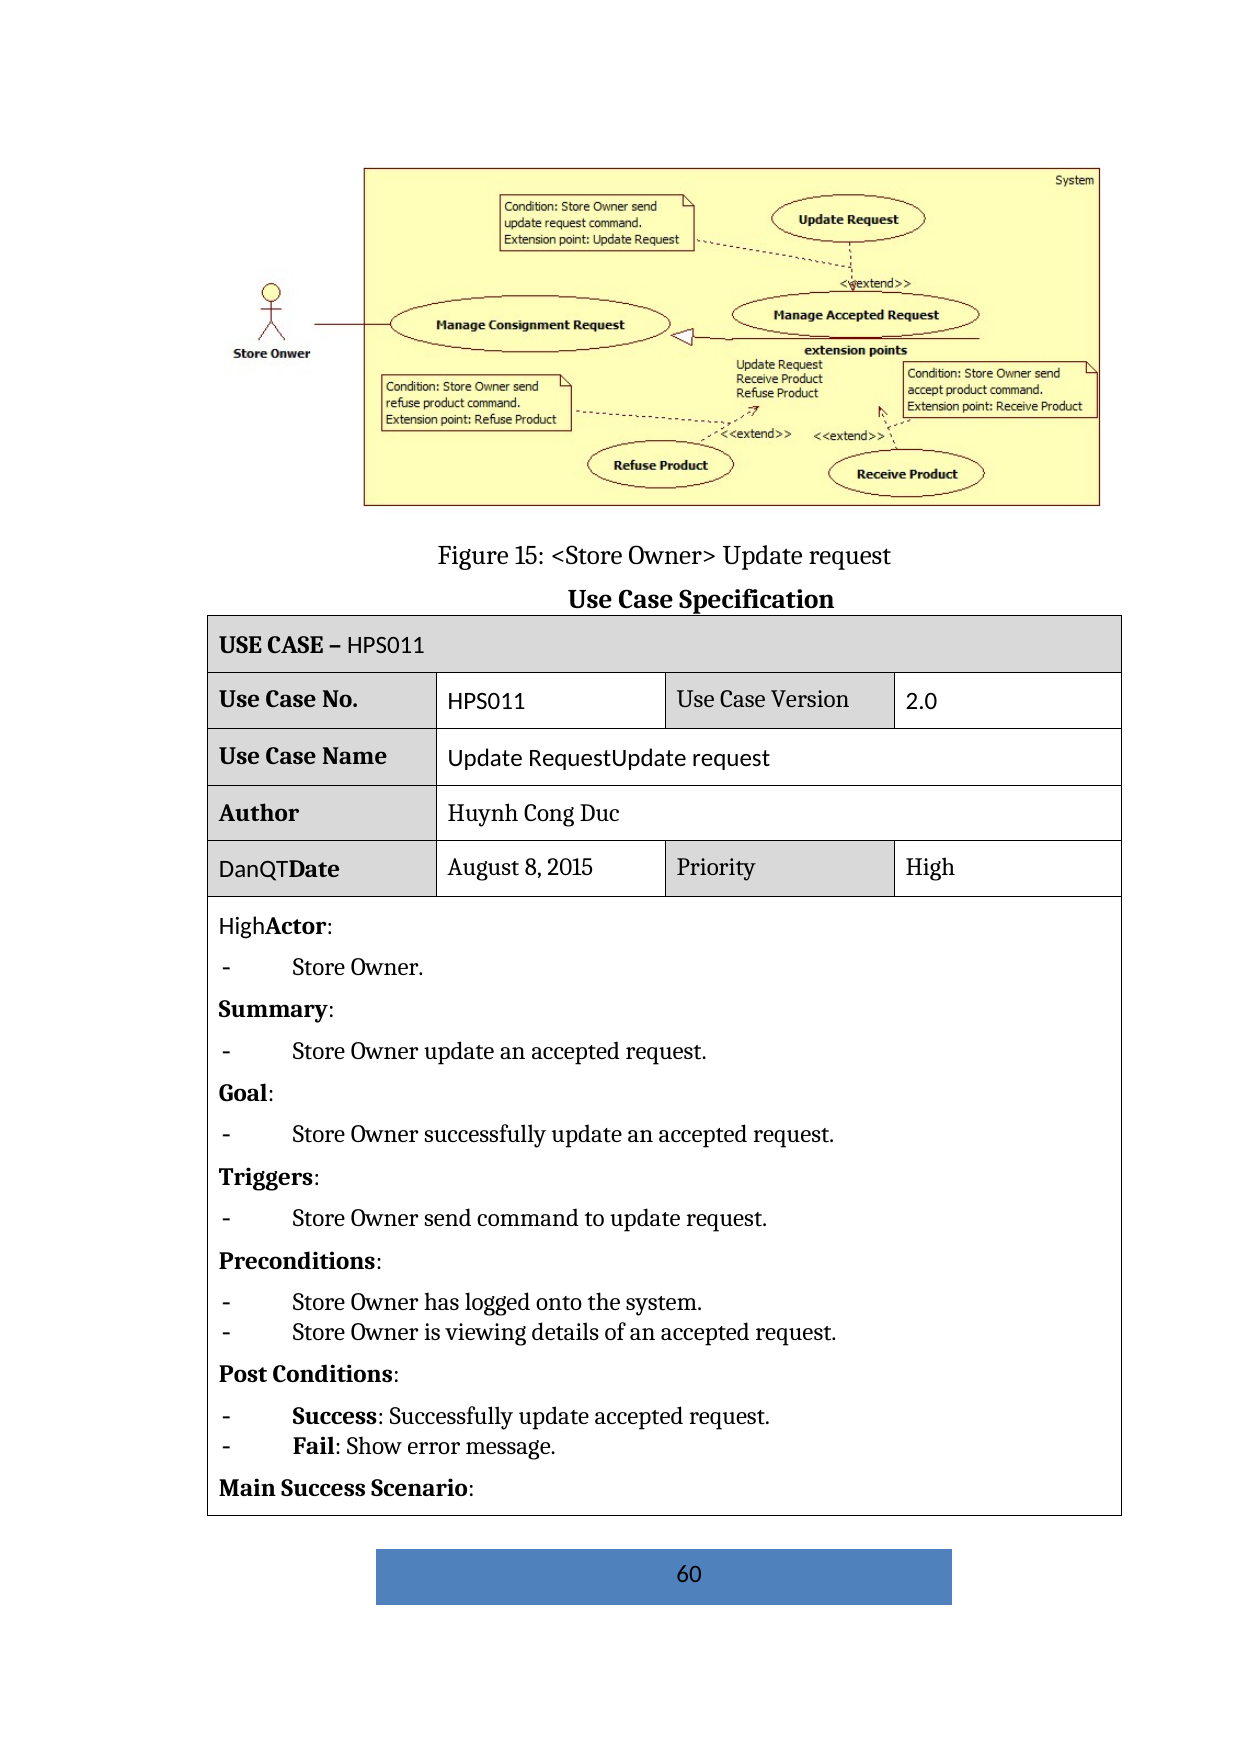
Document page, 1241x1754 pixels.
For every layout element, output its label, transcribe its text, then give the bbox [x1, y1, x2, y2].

table_cell Use Case No. [208, 673, 436, 728]
text Use Case Specification [281, 584, 1122, 615]
table_cell Date [208, 841, 436, 896]
table_cell [437, 729, 1121, 785]
table_cell Use Case Name [208, 729, 436, 785]
table_cell Author [208, 786, 436, 840]
table_cell Priority [666, 841, 894, 896]
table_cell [208, 897, 1121, 1515]
table_header USE CASE – [208, 616, 1121, 672]
table_cell Use Case Version [666, 673, 894, 728]
picture [207, 147, 1122, 528]
